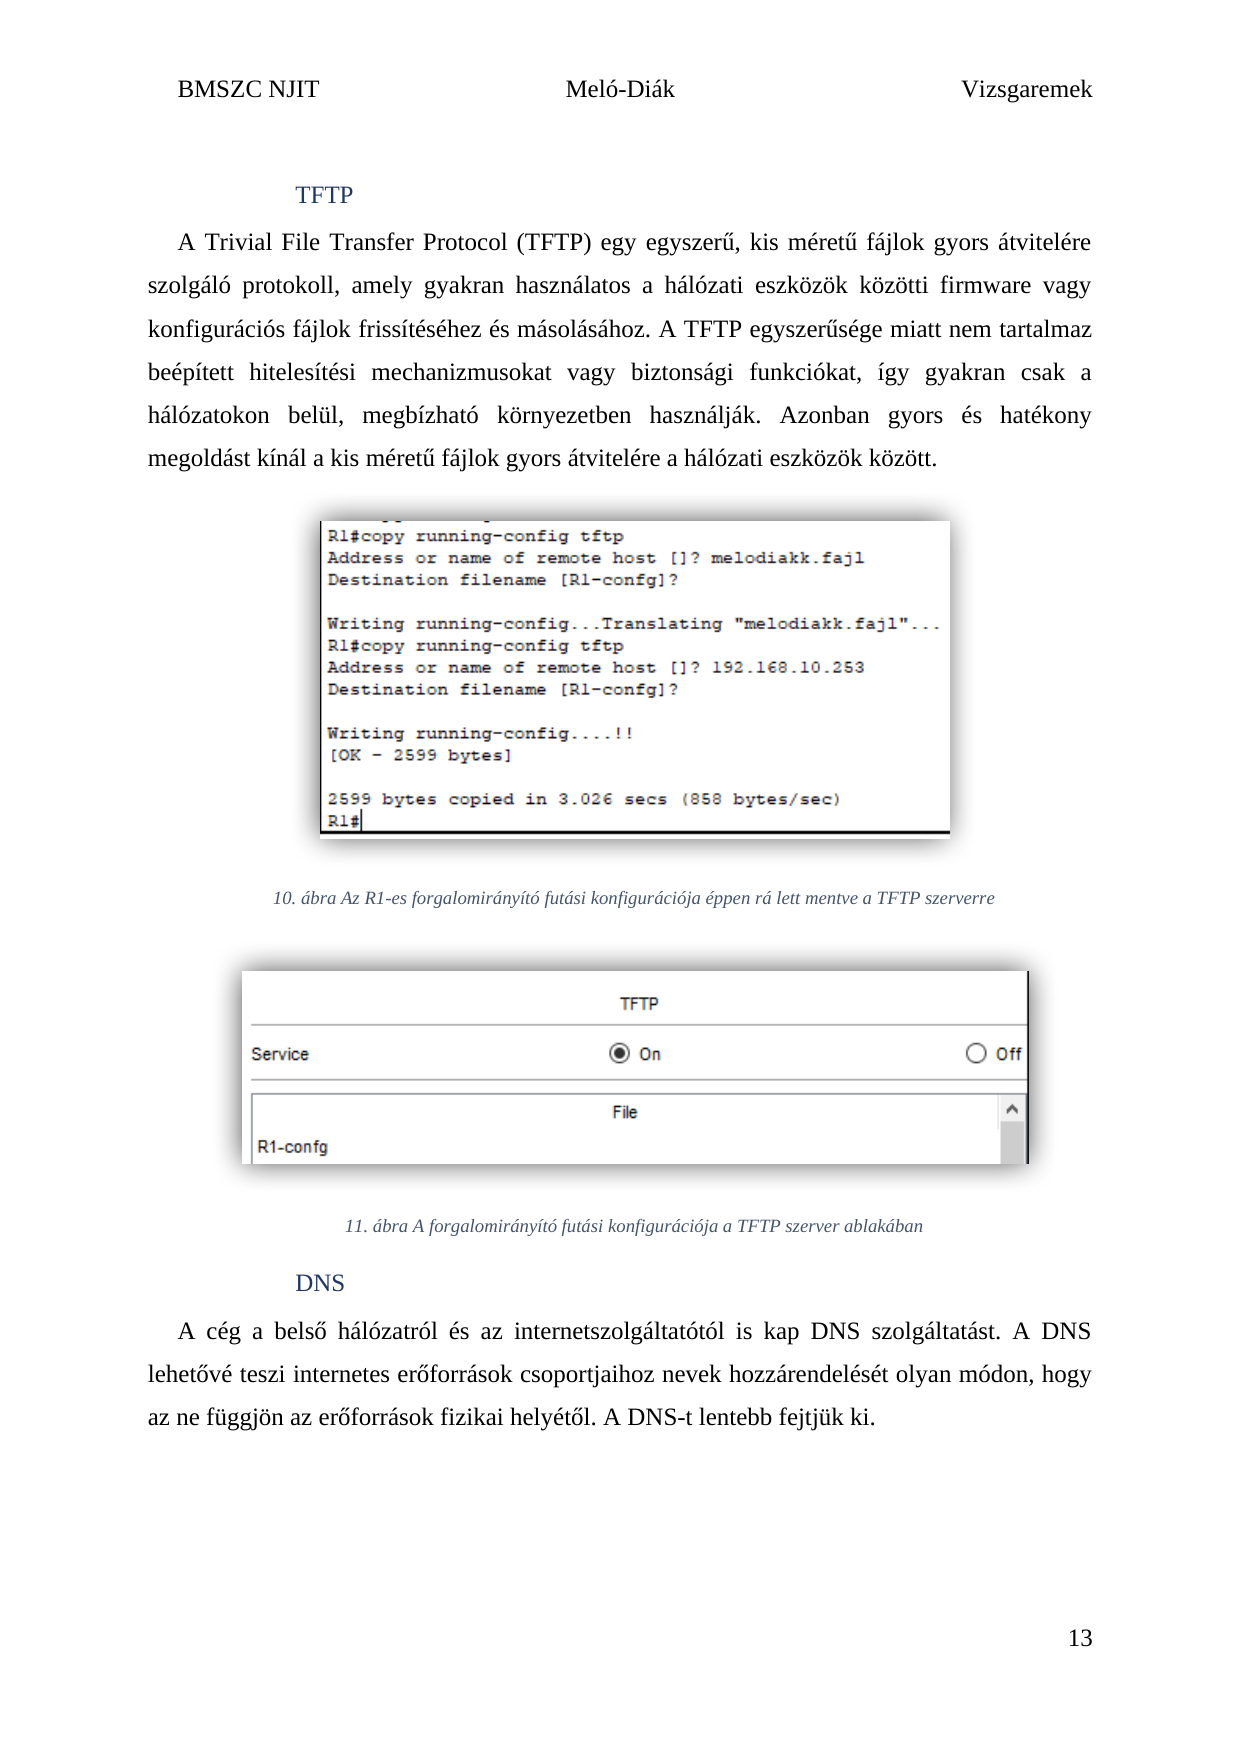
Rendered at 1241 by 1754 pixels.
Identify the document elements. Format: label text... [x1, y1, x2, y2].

picture [242, 971, 1029, 1164]
text A Trivial File Transfer Protocol (TFTP) egy egyszerű, kis méretű fájlok gyors átvitelére szolgáló protokoll, amely gyakran használatos a hálózati eszközök közötti firmware vagy konfigurációs fájlok frissítéséhez és másolásához. A TFTP egyszerűsége miatt nem tartalmaz beépített hitelesítési mechanizmusokat vagy biztonsági funkciókat, így gyakran csak a hálózatokon belül, megbízható környezetben használják. Azonban gyors és hatékony megoldást kínál a kis méretű fájlok gyors átvitelére a hálózati eszközök között. [148, 227, 1093, 472]
text 11. ábra A forgalomirányító futási konfigurációja a TFTP szerver ablakában [148, 1215, 1093, 1237]
text TFTP [221, 180, 1093, 209]
text 10. ábra Az R1-es forgalomirányító futási konfigurációja éppen rá lett mentve a TFTP szerverre [148, 887, 1093, 909]
picture [320, 521, 950, 839]
text A cég a belső hálózatról és az internetszolgáltatótól is kap DNS szolgáltatást. A DNS lehetővé teszi internetes erőforrások csoportjaihoz nevek hozzárendelését olyan módon, hogy az ne függjön az erőforrások fizikai helyétől. A DNS-t lentebb fejtjük ki. [148, 1316, 1093, 1431]
text DNS [148, 1268, 1093, 1297]
